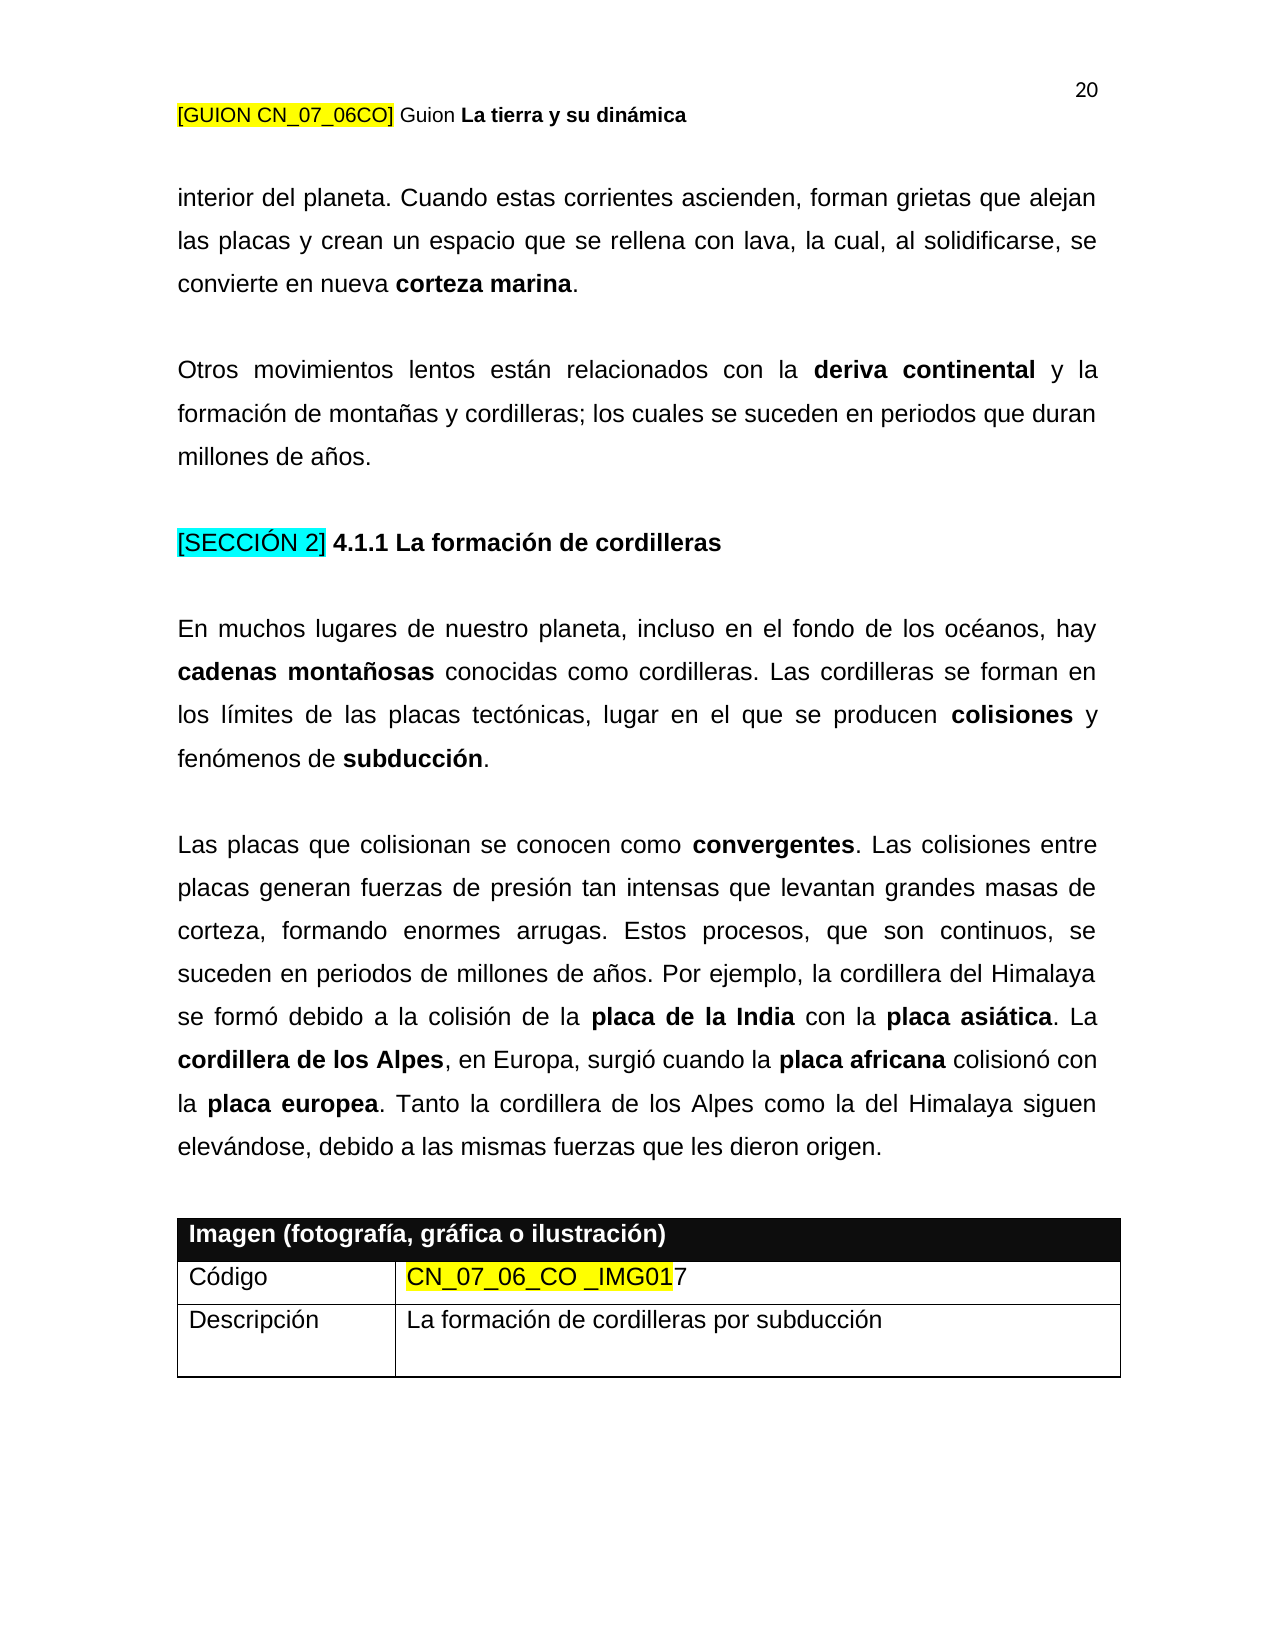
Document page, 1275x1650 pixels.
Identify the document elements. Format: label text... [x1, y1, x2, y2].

list Las placas que colisionan se conocen como convergentes. Las colisiones entre placas generan fuerzas de presión tan intensas que levantan grandes masas de corteza, formando enormes arrugas. Estos procesos, que son continuos, se suceden en periodos de millones de años. Por ejemplo, la cordillera del Himalaya se formó debido a la colisión de la placa de la India con la placa asiática. La cordillera de los Alpes, en Europa, surgió cuando la placa africana colisionó con la placa europea. Tanto la cordillera de los Alpes como la del Himalaya siguen elevándose, debido a las mismas fuerzas que les dieron origen. [177, 830, 1098, 1161]
table_header Imagen (fotografía, gráfica o ilustración) [178, 1219, 1120, 1261]
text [177, 183, 1098, 298]
text Otros movimientos lentos están relacionados con la deriva continental y la formación de montañas y cordilleras; los cuales se suceden en periodos que duran millones de años. [177, 356, 1098, 471]
text En muchos lugares de nuestro planeta, incluso en el fondo de los océanos, hay cadenas montañosas conocidas como cordilleras. Las cordilleras se forman en los límites de las placas tectónicas, lugar en el que se producen colisiones y fenómenos de subducción. [177, 614, 1098, 772]
table_cell Código [178, 1262, 395, 1304]
table_cell La formación de cordilleras por subducción [396, 1305, 1120, 1376]
table_cell CN_07_06_CO _IMG017 [396, 1262, 1120, 1304]
table_cell Descripción [178, 1305, 395, 1376]
text [SECCIÓN 2] 4.1.1 La formación de cordilleras [326, 528, 1098, 557]
